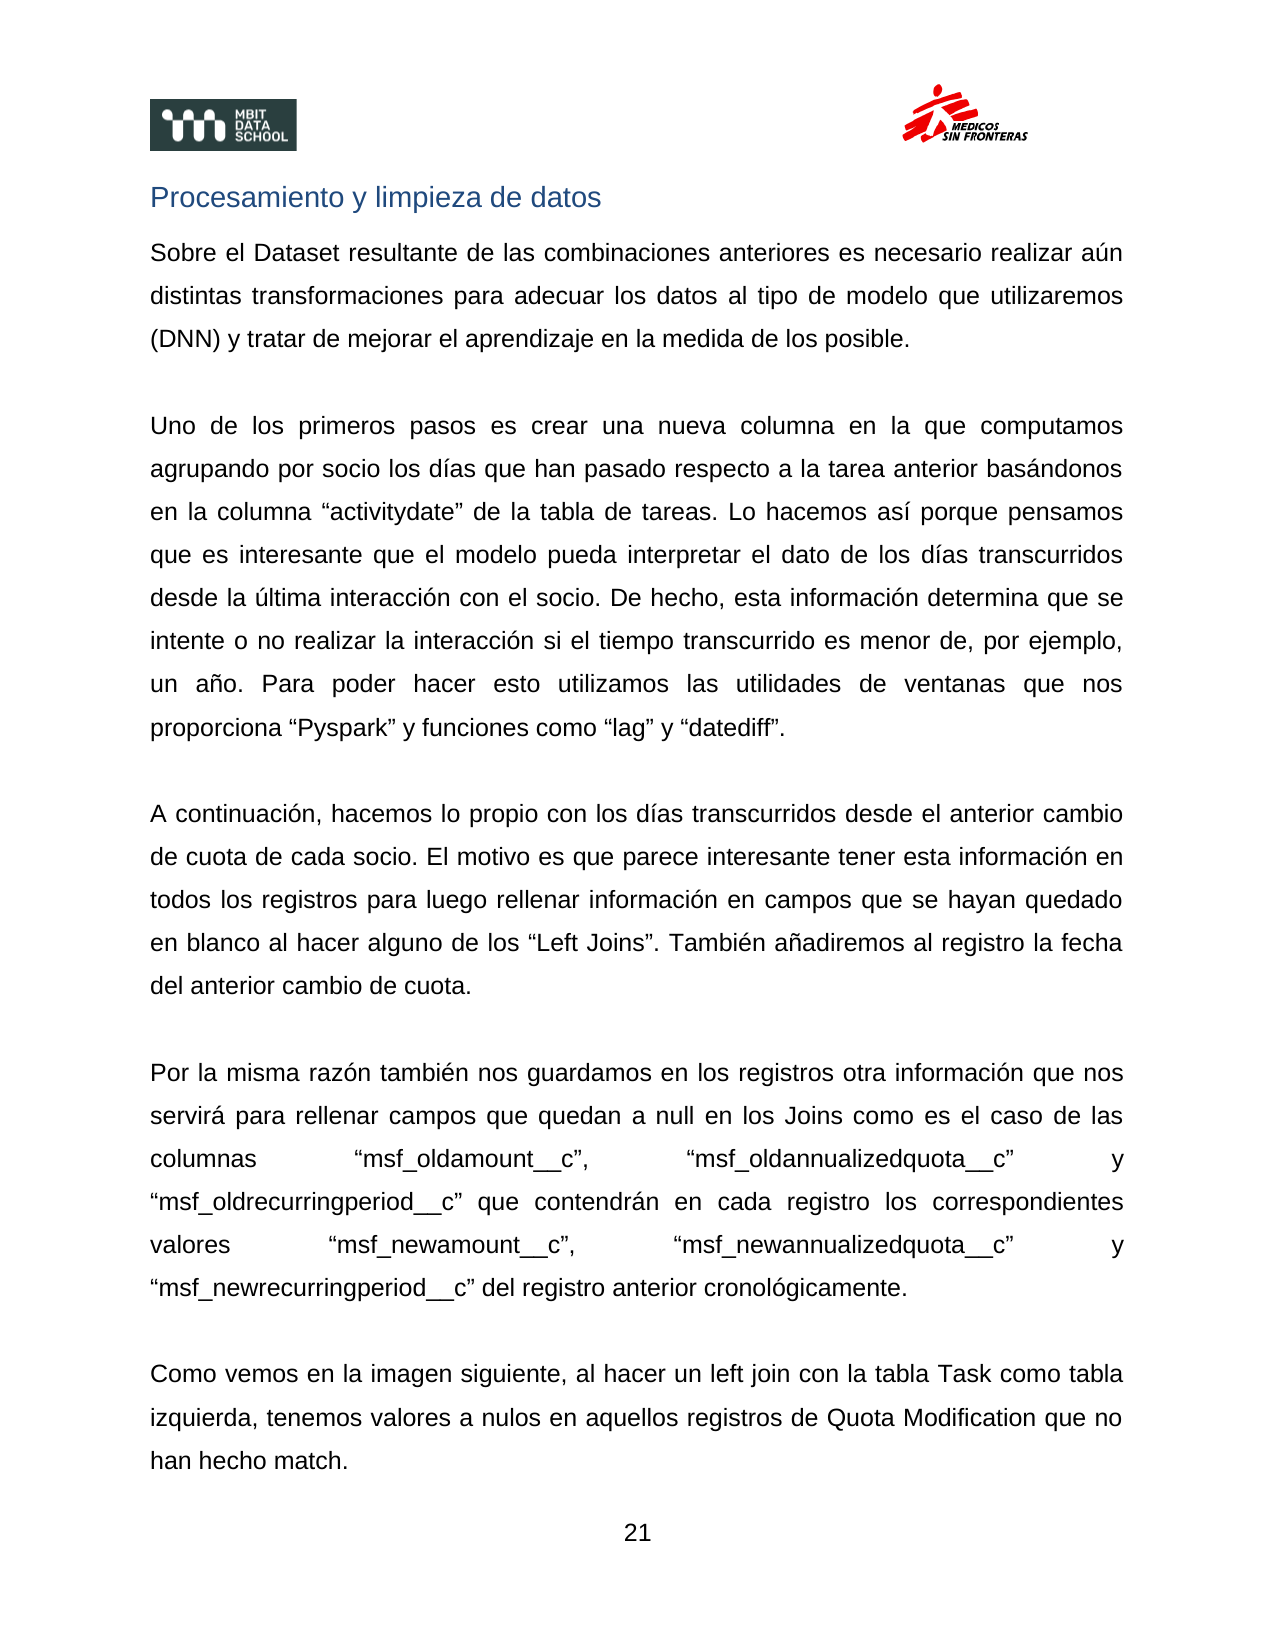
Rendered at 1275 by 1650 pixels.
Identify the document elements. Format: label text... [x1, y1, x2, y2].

text Como vemos en la imagen siguiente, al hacer un left join con la tabla Task como tabla izquierda, tenemos valores a nulos en aquellos registros de Quota Modification que no han hecho match. [150, 1359, 1125, 1474]
picture [893, 75, 1036, 151]
text Uno de los primeros pasos es crear una nueva columna en la que computamos agrupando por socio los días que han pasado respecto a la tarea anterior basándonos en la columna “activitydate” de la tabla de tareas. Lo hacemos así porque pensamos que es interesante que el modelo pueda interpretar el dato de los días transcurridos desde la última interacción con el socio. De hecho, esta información determina que se intente o no realizar la interacción si el tiempo transcurrido es menor de, por ejemplo, un año. Para poder hacer esto utilizamos las utilidades de ventanas que nos proporciona “Pyspark” y funciones como “lag” y “datediff”. [150, 411, 1125, 741]
text Por la misma razón también nos guardamos en los registros otra información que nos servirá para rellenar campos que quedan a null en los Joins como es el caso de las columnas “msf_oldamount__c”, “msf_oldannualizedquota__c” y “msf_oldrecurringperiod__c” que contendrán en cada registro los correspondientes valores “msf_newamount__c”, “msf_newannualizedquota__c” y “msf_newrecurringperiod__c” del registro anterior cronológicamente. [150, 1058, 1125, 1302]
picture [150, 99, 297, 151]
text Sobre el Dataset resultante de las combinaciones anteriores es necesario realizar aún distintas transformaciones para adecuar los datos al tipo de modelo que utilizaremos (DNN) y tratar de mejorar el aprendizaje en la medida de los posible. [150, 238, 1125, 353]
text A continuación, hacemos lo propio con los días transcurridos desde el anterior cambio de cuota de cada socio. El motivo es que parece interesante tener esta información en todos los registros para luego rellenar información en campos que se hayan quedado en blanco al hacer alguno de los “Left Joins”. También añadiremos al registro la fecha del anterior cambio de cuota. [150, 799, 1125, 1000]
subtitle Procesamiento y limpieza de datos [150, 179, 1125, 213]
